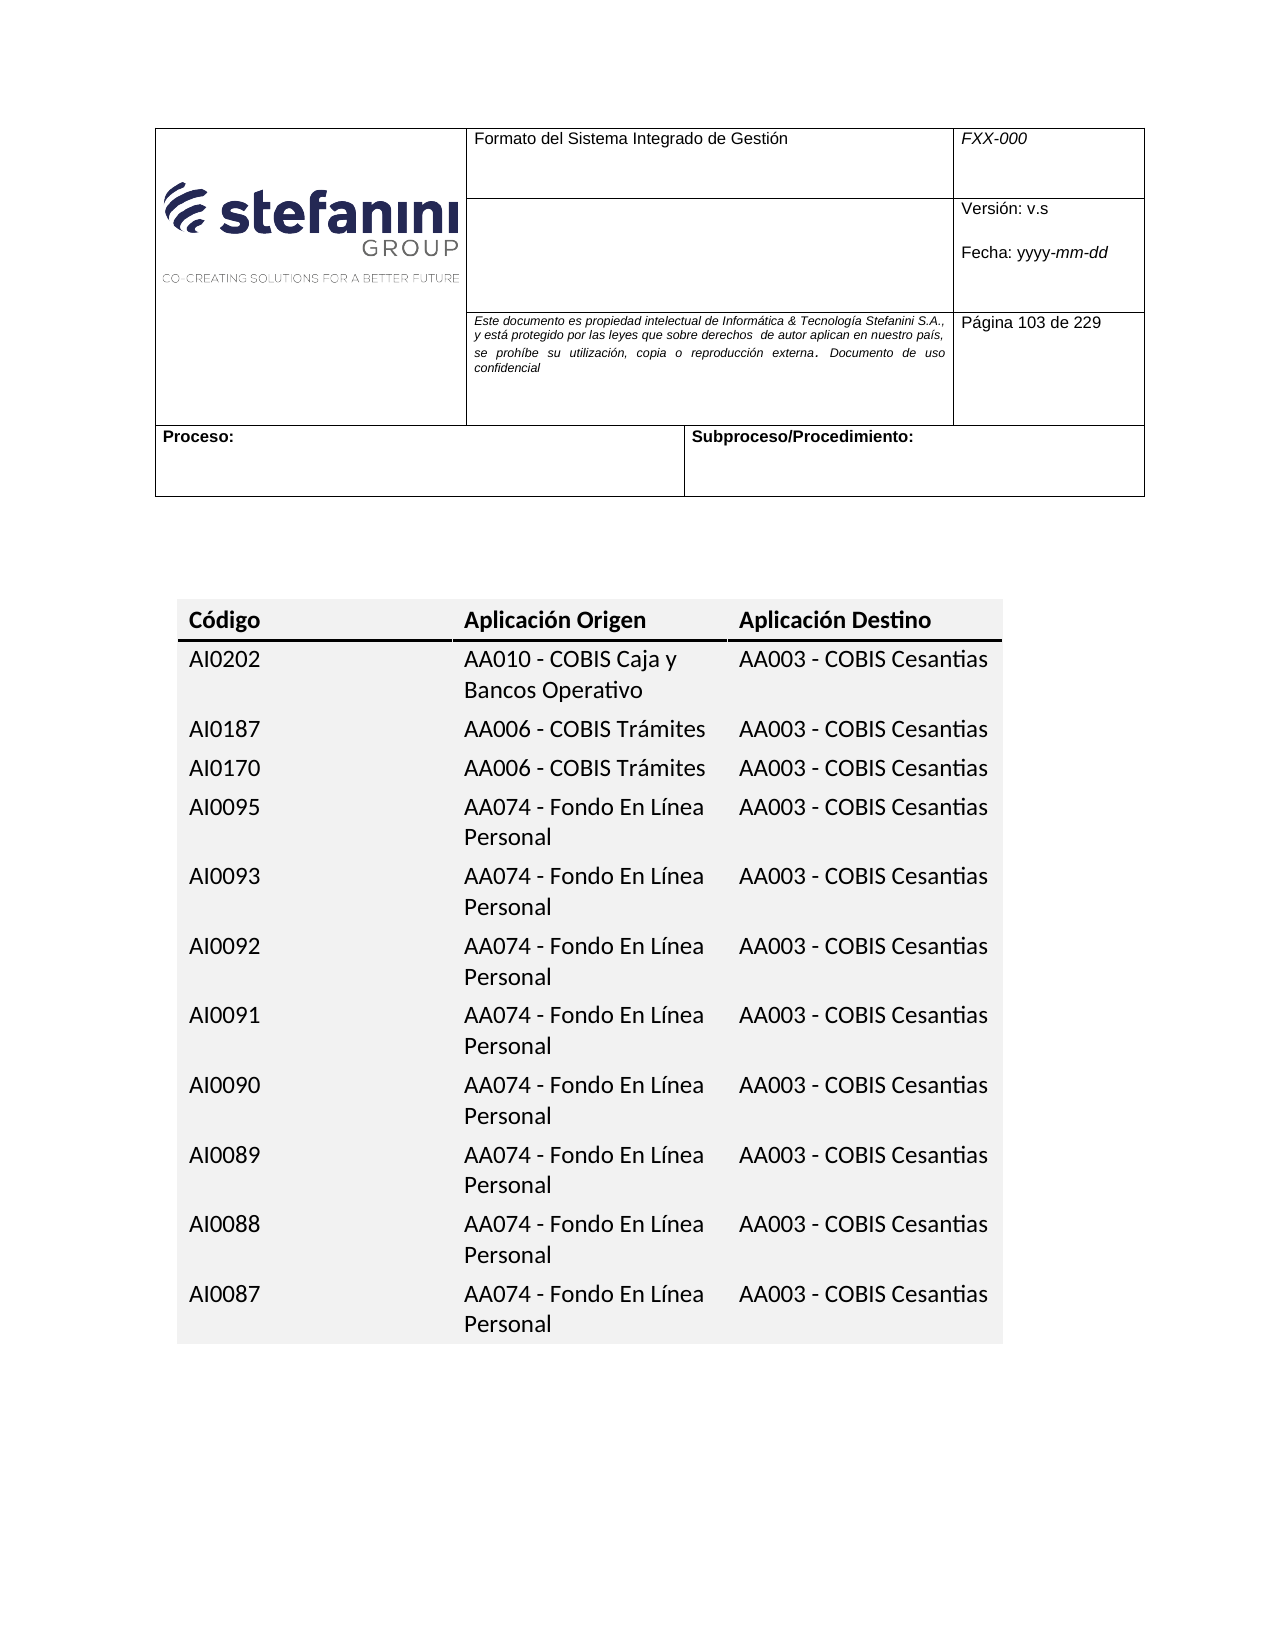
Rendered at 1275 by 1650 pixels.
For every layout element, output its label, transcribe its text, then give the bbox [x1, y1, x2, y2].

table_cell AI0187 [178, 709, 452, 747]
table_cell AA003 - COBIS Cesantias [728, 642, 1002, 708]
table_cell AA074 - Fondo En Línea Personal [453, 996, 727, 1064]
table_cell AA003 - COBIS Cesantias [728, 926, 1002, 995]
table_cell AI0202 [178, 642, 452, 708]
table_cell AI0170 [178, 748, 452, 786]
table_cell AI0090 [178, 1066, 452, 1134]
table_cell AA074 - Fondo En Línea Personal [453, 787, 727, 856]
table_cell AA003 - COBIS Cesantias [728, 1135, 1002, 1204]
table_cell AA074 - Fondo En Línea Personal [453, 1066, 727, 1134]
table_cell AI0093 [178, 857, 452, 925]
table_cell AA074 - Fondo En Línea Personal [453, 1205, 727, 1273]
table_cell AA006 - COBIS Trámites [453, 709, 727, 747]
table_cell AA006 - COBIS Trámites [453, 748, 727, 786]
table_cell AA074 - Fondo En Línea Personal [453, 1274, 727, 1343]
table_cell AA003 - COBIS Cesantias [728, 996, 1002, 1064]
table_header Código [178, 600, 452, 638]
table_header Aplicación Destino [728, 600, 1002, 638]
table_cell AA003 - COBIS Cesantias [728, 709, 1002, 747]
table_cell AA074 - Fondo En Línea Personal [453, 1135, 727, 1204]
table_cell AI0092 [178, 926, 452, 995]
table_cell AA074 - Fondo En Línea Personal [453, 926, 727, 995]
table_cell AI0091 [178, 996, 452, 1064]
table_cell AI0087 [178, 1274, 452, 1343]
table_cell AI0089 [178, 1135, 452, 1204]
table_cell AI0095 [178, 787, 452, 856]
table_cell AA003 - COBIS Cesantias [728, 787, 1002, 856]
table_cell AA010 - COBIS Caja y Bancos Operativo [453, 642, 727, 708]
table_header Aplicación Origen [453, 600, 727, 638]
table_cell AA003 - COBIS Cesantias [728, 1274, 1002, 1343]
table_cell AA003 - COBIS Cesantias [728, 1066, 1002, 1134]
picture [162, 182, 460, 286]
table_cell AA003 - COBIS Cesantias [728, 1205, 1002, 1273]
table_cell AA074 - Fondo En Línea Personal [453, 857, 727, 925]
table_cell AA003 - COBIS Cesantias [728, 748, 1002, 786]
table_cell AI0088 [178, 1205, 452, 1273]
table_cell AA003 - COBIS Cesantias [728, 857, 1002, 925]
